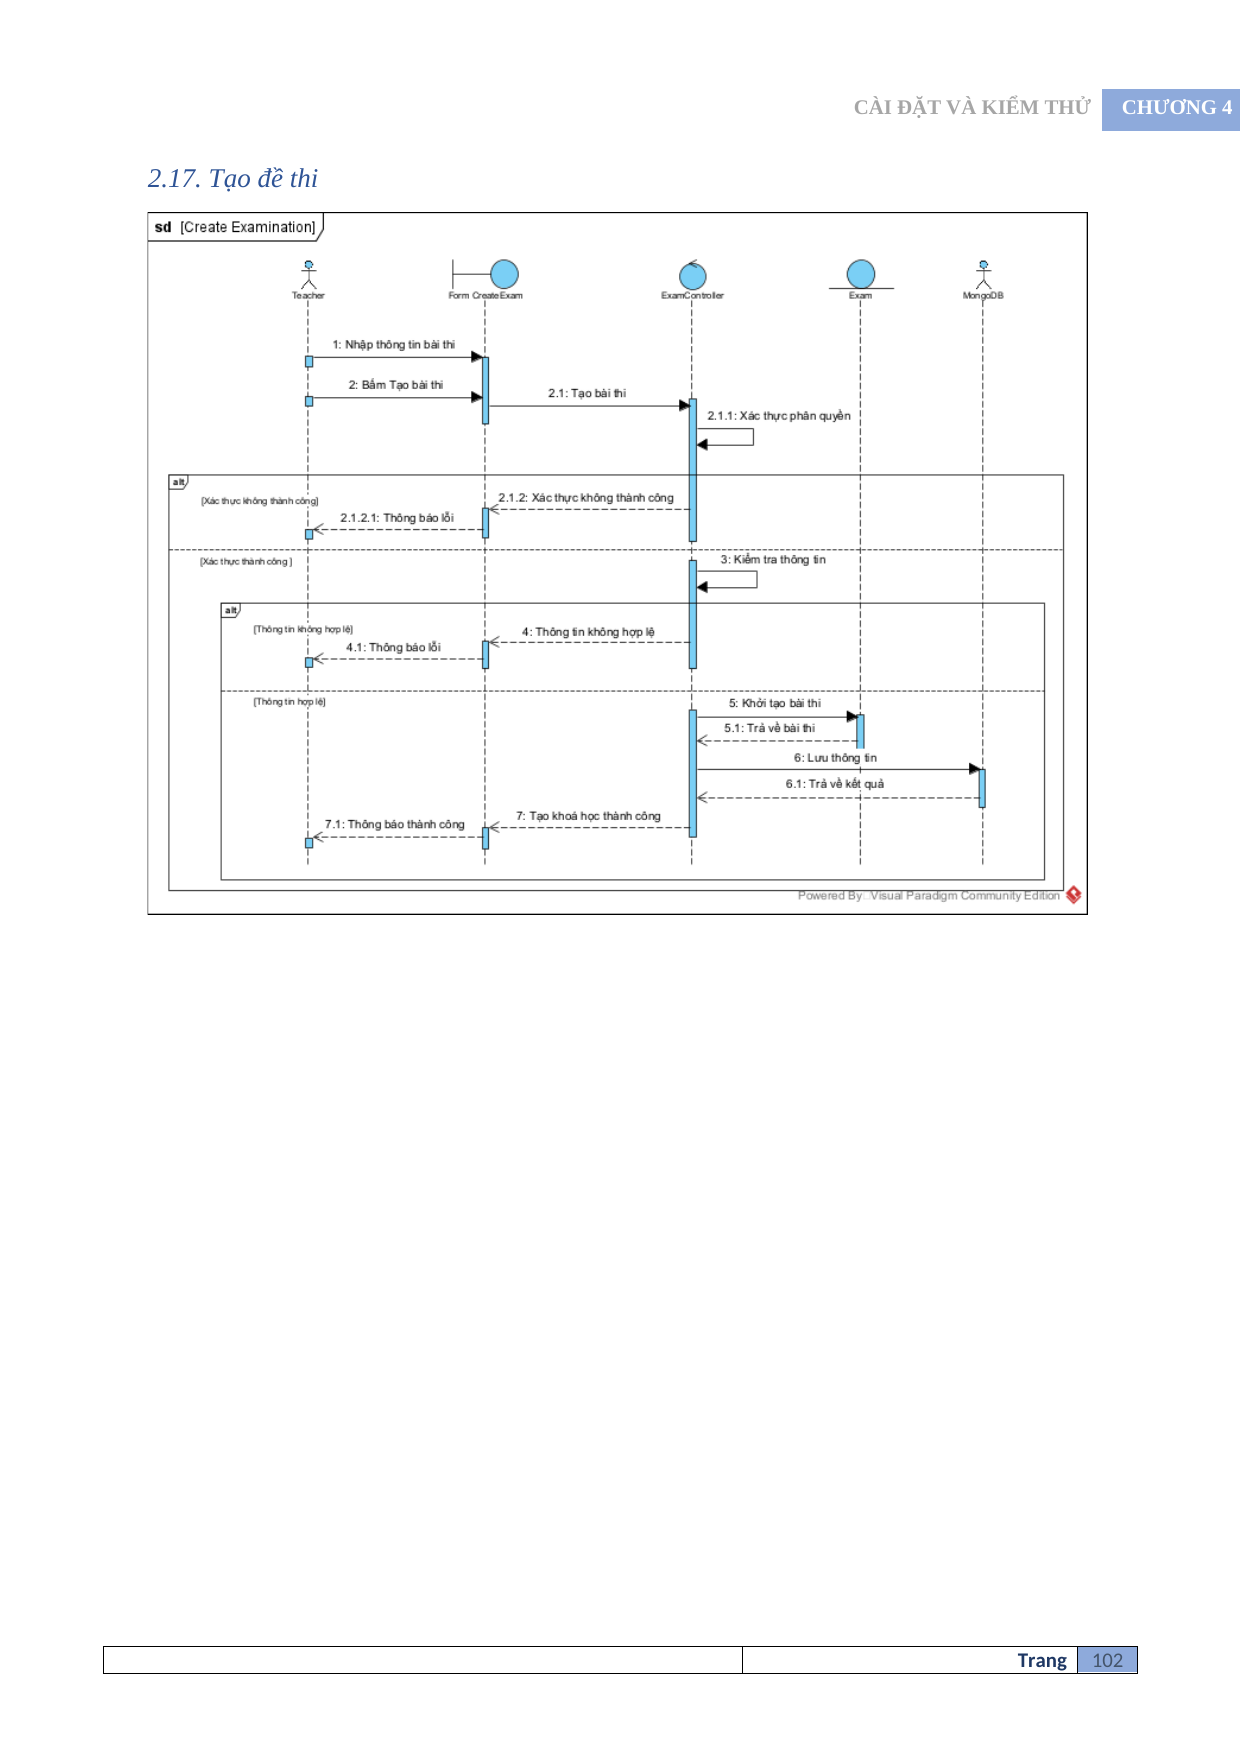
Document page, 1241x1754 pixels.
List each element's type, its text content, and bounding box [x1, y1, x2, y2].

subtitle 2.17. Tạo đề thi [148, 163, 1122, 194]
picture [147, 212, 1088, 915]
